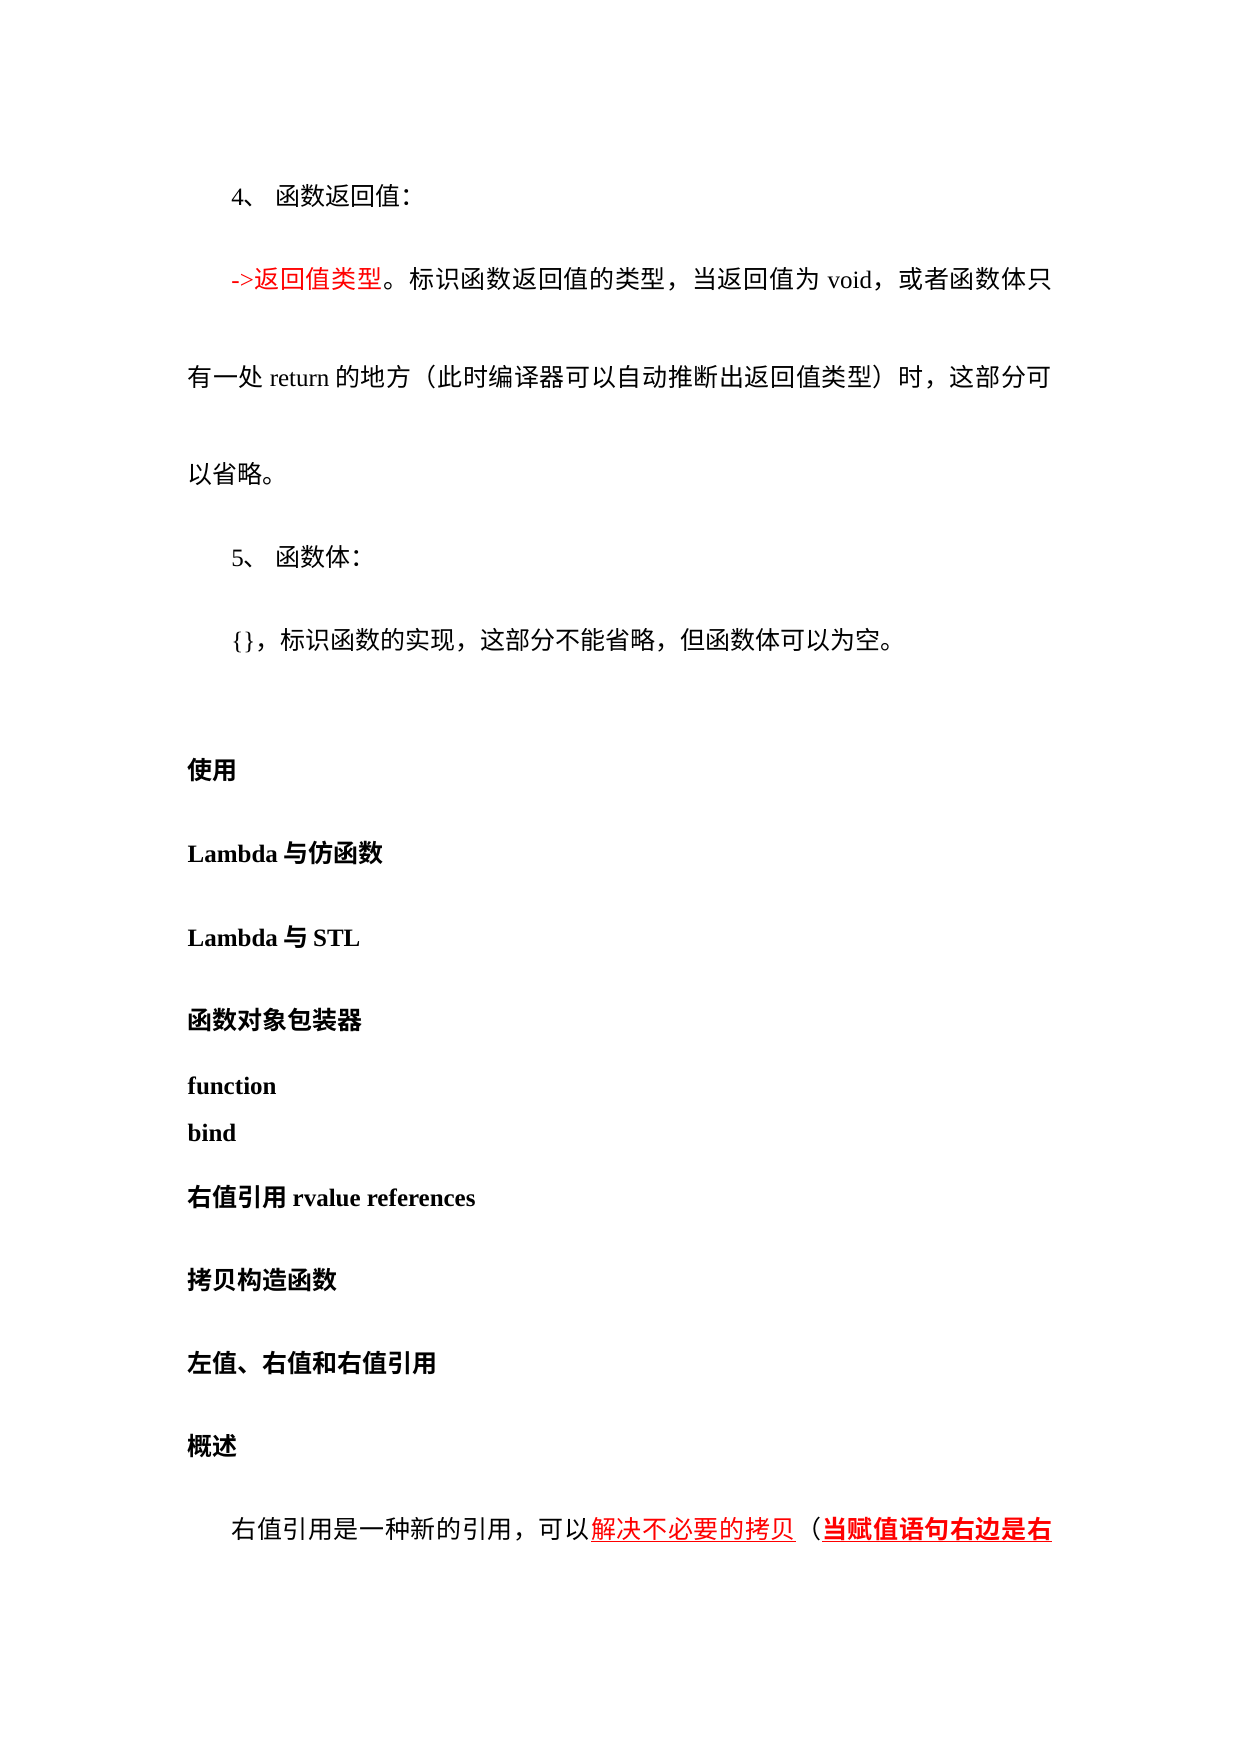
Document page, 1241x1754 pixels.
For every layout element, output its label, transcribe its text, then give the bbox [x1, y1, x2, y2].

text ->返回值类型。标识函数返回值的类型，当返回值为void，或者函数体只有一处return的地方（此时编译器可以自动推断出返回值类型）时，这部分可以省略。 [187, 245, 1053, 505]
subtitle Lambda与STL [187, 903, 1053, 968]
subtitle 函数对象包装器 [187, 986, 1053, 1051]
subtitle 右值引用rvalue references [187, 1163, 1053, 1228]
subtitle 左值、右值和右值引用 [187, 1329, 1053, 1394]
subtitle function [187, 1069, 1053, 1101]
subtitle 拷贝构造函数 [187, 1246, 1053, 1311]
subtitle Lambda与仿函数 [187, 819, 1053, 884]
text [187, 1495, 1053, 1560]
subtitle bind [187, 1116, 1053, 1148]
text {}，标识函数的实现，这部分不能省略，但函数体可以为空。 [231, 606, 1053, 671]
subtitle 使用 [187, 736, 1053, 801]
subtitle 概述 [187, 1412, 1053, 1477]
list 函数体： [231, 523, 1053, 588]
list 函数返回值： [231, 162, 1053, 227]
